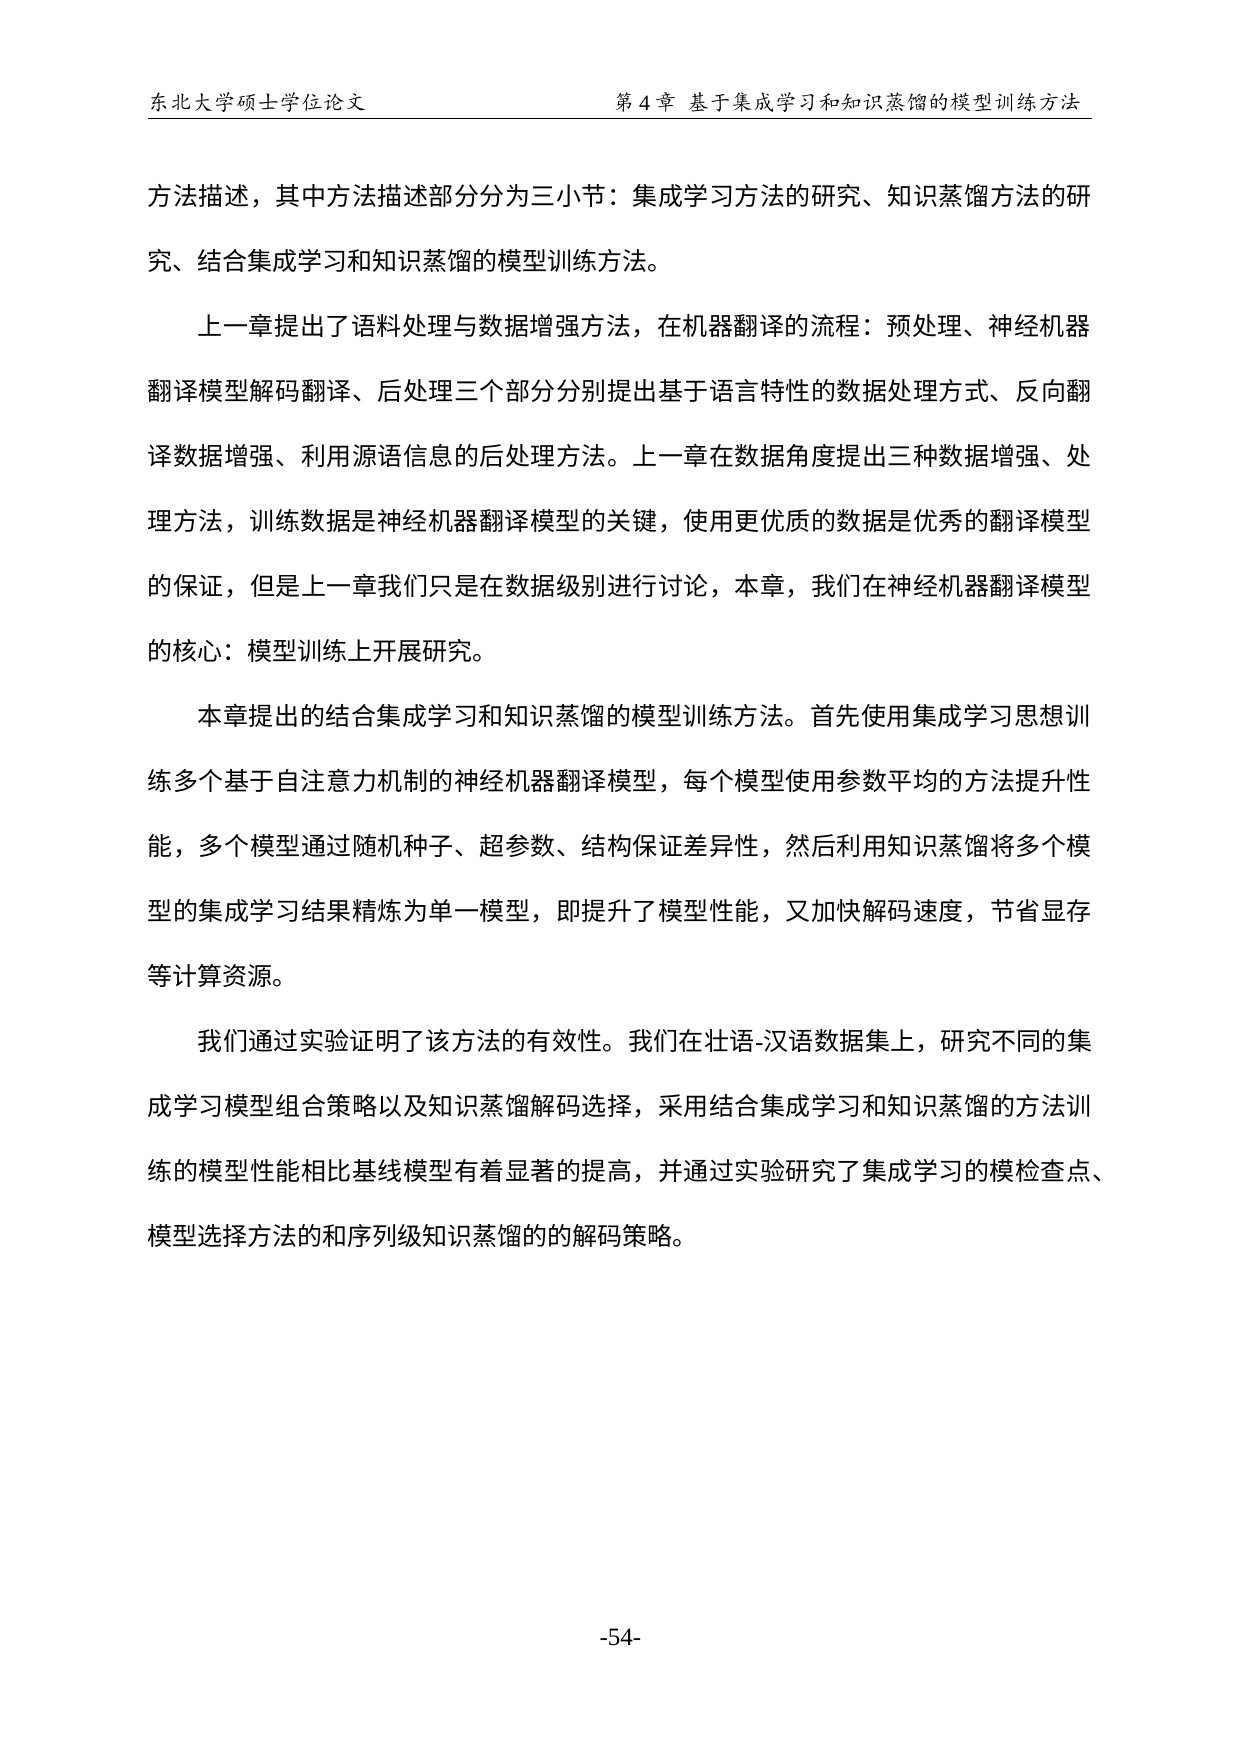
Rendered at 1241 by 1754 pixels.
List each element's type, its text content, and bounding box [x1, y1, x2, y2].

text 本章提出的结合集成学习和知识蒸馏的模型训练方法。首先使用集成学习思想训练多个基于自注意力机制的神经机器翻译模型，每个模型使用参数平均的方法提升性能，多个模型通过随机种子、超参数、结构保证差异性，然后利用知识蒸馏将多个模型的集成学习结果精炼为单一模型，即提升了模型性能，又加快解码速度，节省显存等计算资源。 [148, 682, 1092, 1007]
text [148, 162, 1092, 292]
text 我们通过实验证明了该方法的有效性。我们在壮语-汉语数据集上，研究不同的集成学习模型组合策略以及知识蒸馏解码选择，采用结合集成学习和知识蒸馏的方法训练的模型性能相比基线模型有着显著的提高，并通过实验研究了集成学习的模检查点、模型选择方法的和序列级知识蒸馏的的解码策略。 [148, 1007, 1092, 1267]
text 上一章提出了语料处理与数据增强方法，在机器翻译的流程：预处理、神经机器翻译模型解码翻译、后处理三个部分分别提出基于语言特性的数据处理方式、反向翻译数据增强、利用源语信息的后处理方法。上一章在数据角度提出三种数据增强、处理方法，训练数据是神经机器翻译模型的关键，使用更优质的数据是优秀的翻译模型的保证，但是上一章我们只是在数据级别进行讨论，本章，我们在神经机器翻译模型的核心：模型训练上开展研究。 [148, 292, 1092, 682]
